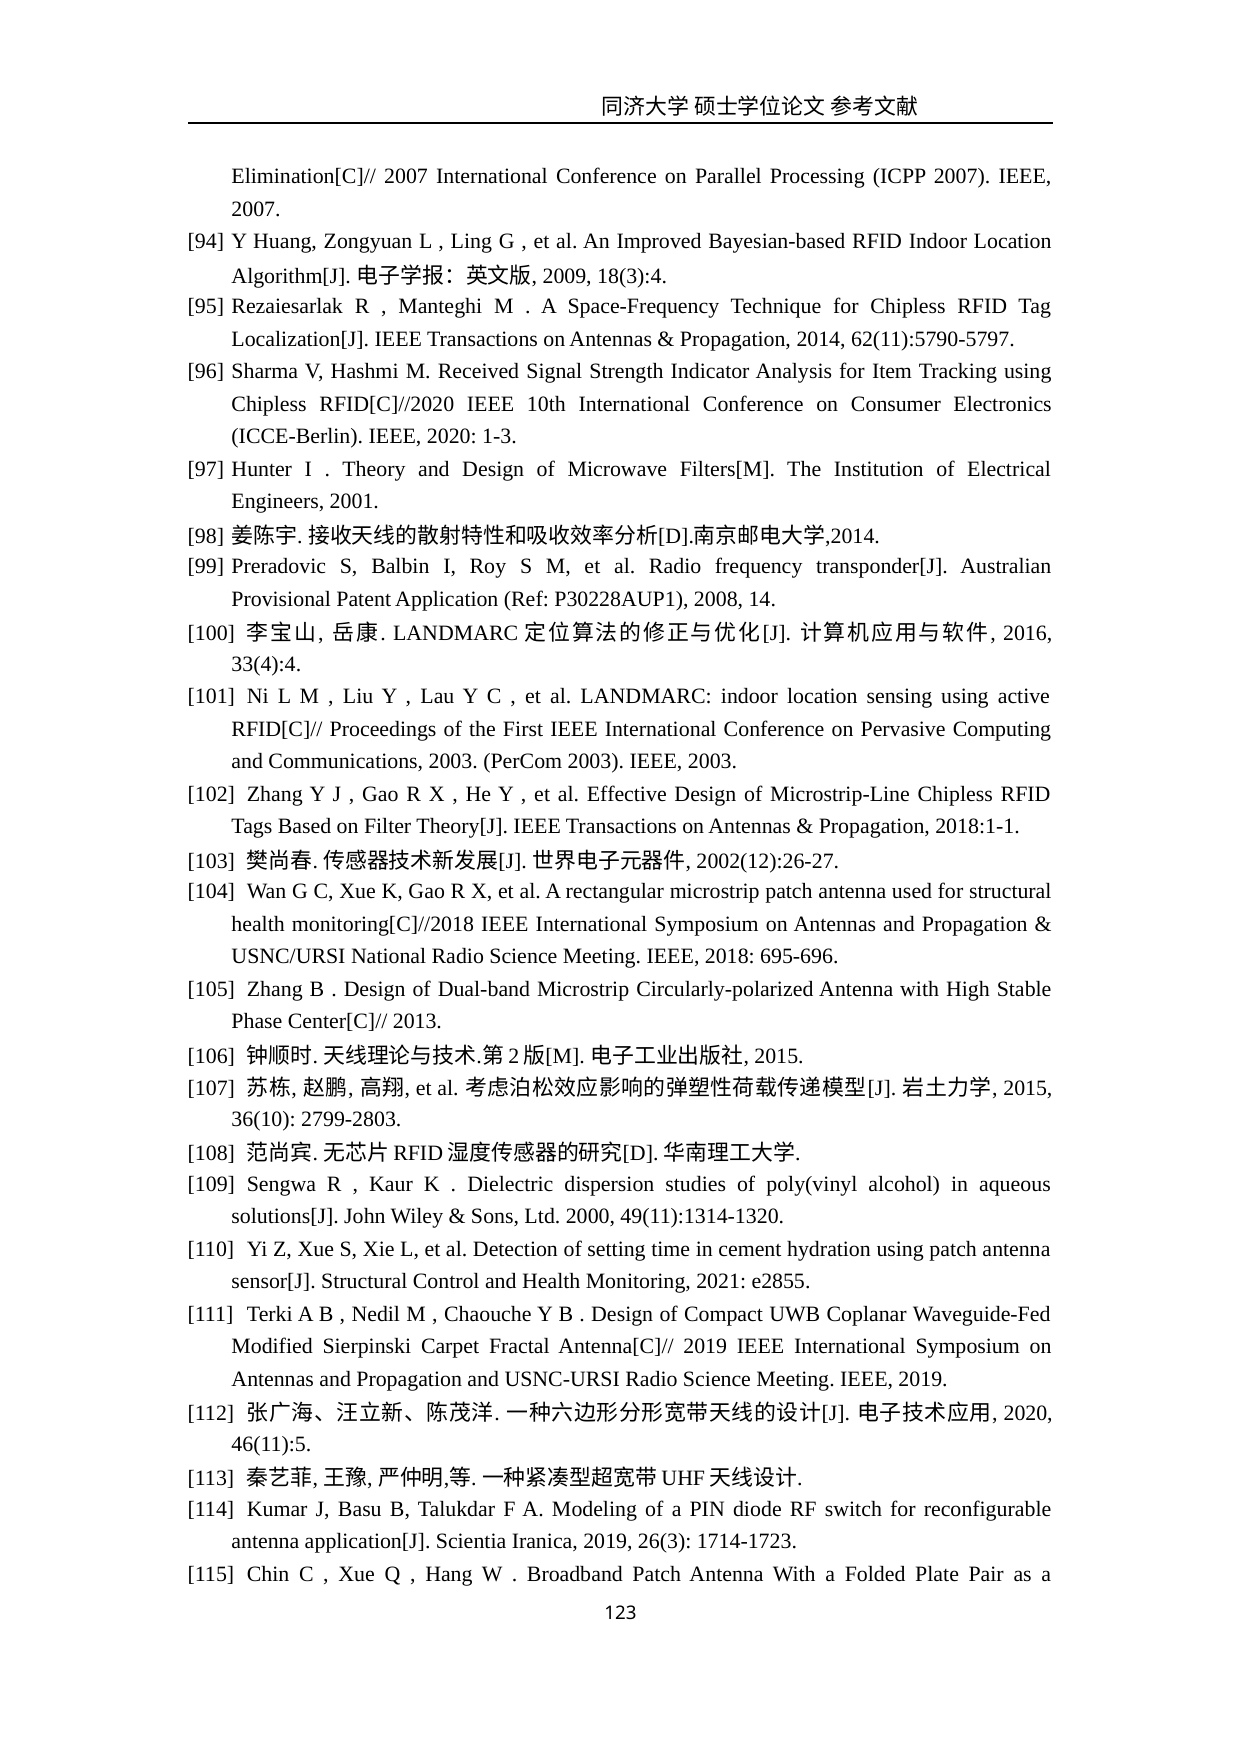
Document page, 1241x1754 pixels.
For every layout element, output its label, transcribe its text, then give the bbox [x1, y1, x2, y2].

list 范尚宾. 无芯片RFID湿度传感器的研究[D]. 华南理工大学. [187, 1135, 1053, 1167]
list Kumar J, Basu B, Talukdar F A. Modeling of a PIN diode RF switch for reconfigurable antenna application[J]. Scientia Iranica, 2019, 26(3): 1714-1723. [187, 1492, 1053, 1557]
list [187, 160, 1053, 225]
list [187, 1557, 1053, 1590]
list 李宝山, 岳康. LANDMARC定位算法的修正与优化[J]. 计算机应用与软件, 2016, 33(4):4. [187, 615, 1053, 680]
list Terki A B , Nedil M , Chaouche Y B . Design of Compact UWB Coplanar Waveguide-Fed Modified Sierpinski Carpet Fractal Antenna[C]// 2019 IEEE International Symposium on Antennas and Propagation and USNC-URSI Radio Science Meeting. IEEE, 2019. [187, 1297, 1053, 1395]
list 钟顺时. 天线理论与技术.第2版[M]. 电子工业出版社, 2015. [187, 1037, 1053, 1070]
list 姜陈宇. 接收天线的散射特性和吸收效率分析[D].南京邮电大学,2014. [187, 517, 1053, 550]
list Zhang Y J , Gao R X , He Y , et al. Effective Design of Microstrip-Line Chipless RFID Tags Based on Filter Theory[J]. IEEE Transactions on Antennas & Propagation, 2018:1-1. [187, 777, 1053, 842]
list Rezaiesarlak R , Manteghi M . A Space-Frequency Technique for Chipless RFID Tag Localization[J]. IEEE Transactions on Antennas & Propagation, 2014, 62(11):5790-5797. [187, 290, 1053, 355]
list Wan G C, Xue K, Gao R X, et al. A rectangular microstrip patch antenna used for structural health monitoring[C]//2018 IEEE International Symposium on Antennas and Propagation & USNC/URSI National Radio Science Meeting. IEEE, 2018: 695-696. [187, 875, 1053, 972]
list Preradovic S, Balbin I, Roy S M, et al. Radio frequency transponder[J]. Australian Provisional Patent Application (Ref: P30228AUP1), 2008, 14. [187, 550, 1053, 615]
list 秦艺菲, 王豫, 严仲明,等. 一种紧凑型超宽带UHF天线设计. [187, 1460, 1053, 1492]
list Ni L M , Liu Y , Lau Y C , et al. LANDMARC: indoor location sensing using active RFID[C]// Proceedings of the First IEEE International Conference on Pervasive Computing and Communications, 2003. (PerCom 2003). IEEE, 2003. [187, 680, 1053, 777]
list Sengwa R , Kaur K . Dielectric dispersion studies of poly(vinyl alcohol) in aqueous solutions[J]. John Wiley & Sons, Ltd. 2000, 49(11):1314-1320. [187, 1167, 1053, 1232]
list Hunter I . Theory and Design of Microwave Filters[M]. The Institution of Electrical Engineers, 2001. [187, 452, 1053, 517]
list Sharma V, Hashmi M. Received Signal Strength Indicator Analysis for Item Tracking using Chipless RFID[C]//2020 IEEE 10th International Conference on Consumer Electronics (ICCE-Berlin). IEEE, 2020: 1-3. [187, 355, 1053, 452]
list 樊尚春. 传感器技术新发展[J]. 世界电子元器件, 2002(12):26-27. [187, 842, 1053, 875]
list Yi Z, Xue S, Xie L, et al. Detection of setting time in cement hydration using patch antenna sensor[J]. Structural Control and Health Monitoring, 2021: e2855. [187, 1232, 1053, 1297]
list Zhang B . Design of Dual-band Microstrip Circularly-polarized Antenna with High Stable Phase Center[C]// 2013. [187, 972, 1053, 1037]
list 张广海、汪立新、陈茂洋. 一种六边形分形宽带天线的设计[J]. 电子技术应用, 2020, 46(11):5. [187, 1395, 1053, 1460]
list 苏栋, 赵鹏, 高翔, et al. 考虑泊松效应影响的弹塑性荷载传递模型[J]. 岩土力学, 2015, 36(10): 2799-2803. [187, 1070, 1053, 1135]
list Y Huang, Zongyuan L , Ling G , et al. An Improved Bayesian-based RFID Indoor Location Algorithm[J]. 电子学报：英文版, 2009, 18(3):4. [187, 225, 1053, 290]
